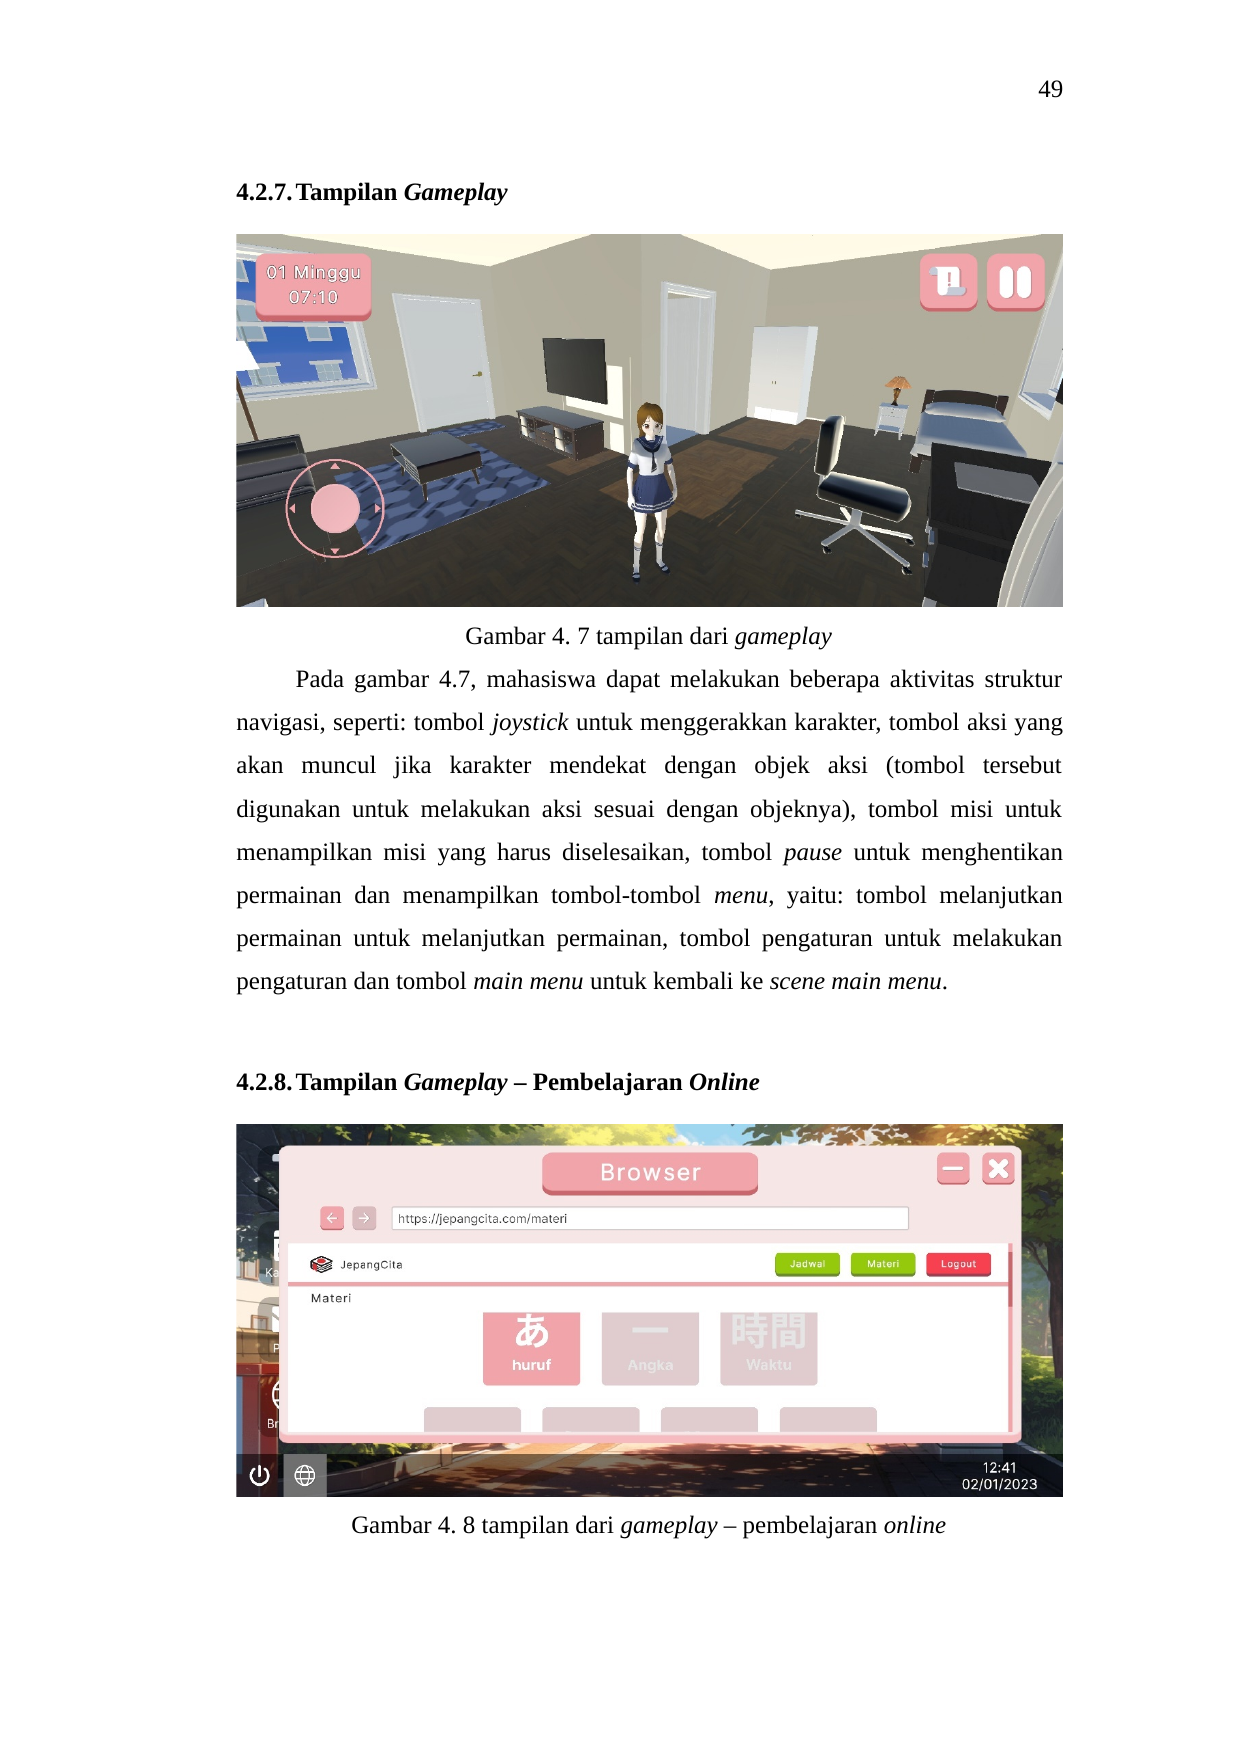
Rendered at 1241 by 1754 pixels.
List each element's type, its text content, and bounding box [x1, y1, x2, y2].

picture [236, 234, 1063, 607]
picture [236, 1124, 1063, 1497]
text Pada gambar 4.7, mahasiswa dapat melakukan beberapa aktivitas struktur navigasi, seperti: tombol joystick untuk menggerakkan karakter, tombol aksi yang akan muncul jika karakter mendekat dengan objek aksi (tombol tersebut digunakan untuk melakukan aksi sesuai dengan objeknya), tombol misi untuk menampilkan misi yang harus diselesaikan, tombol pause untuk menghentikan permainan dan menampilkan tombol-tombol menu, yaitu: tombol melanjutkan permainan untuk melanjutkan permainan, tombol pengaturan untuk melakukan pengaturan dan tombol main menu untuk kembali ke scene main menu. [236, 664, 1063, 995]
text Gambar 4. 8 tampilan dari gameplay – pembelajaran online [236, 1511, 1063, 1539]
text Gambar 4. 7 tampilan dari gameplay [236, 621, 1063, 650]
subtitle Tampilan Gameplay – Pembelajaran Online [236, 1067, 1063, 1096]
subtitle Tampilan Gameplay [236, 177, 1063, 206]
